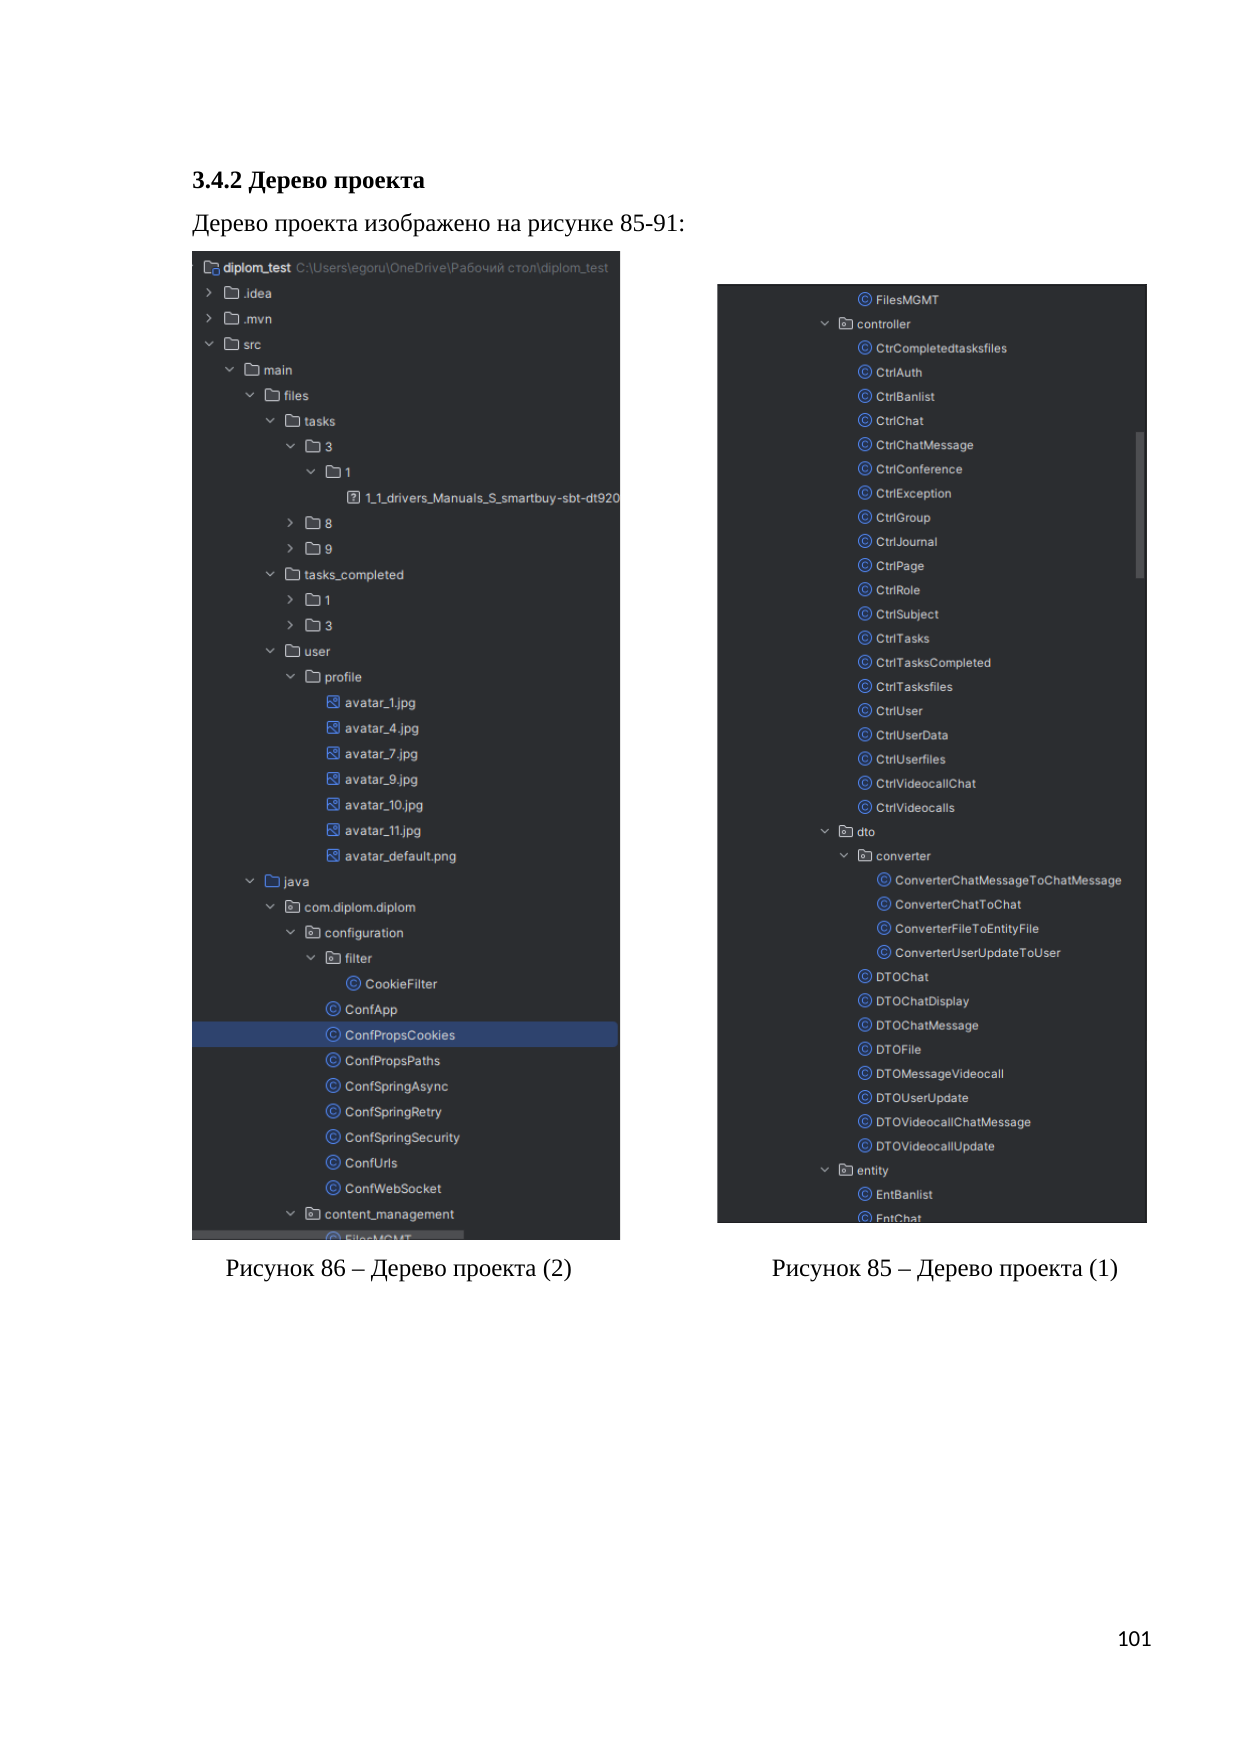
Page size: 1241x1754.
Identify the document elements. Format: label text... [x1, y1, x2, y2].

subtitle 3.4.2 Дерево проекта [118, 165, 1152, 194]
picture [717, 284, 1147, 1223]
text Рисунок 86 – Дерево проекта (2) Рисунок 85 – Дерево проекта (1) [118, 1253, 1152, 1282]
picture [192, 251, 621, 1240]
text Дерево проекта изображено на рисунке 85-91: [118, 208, 1152, 237]
